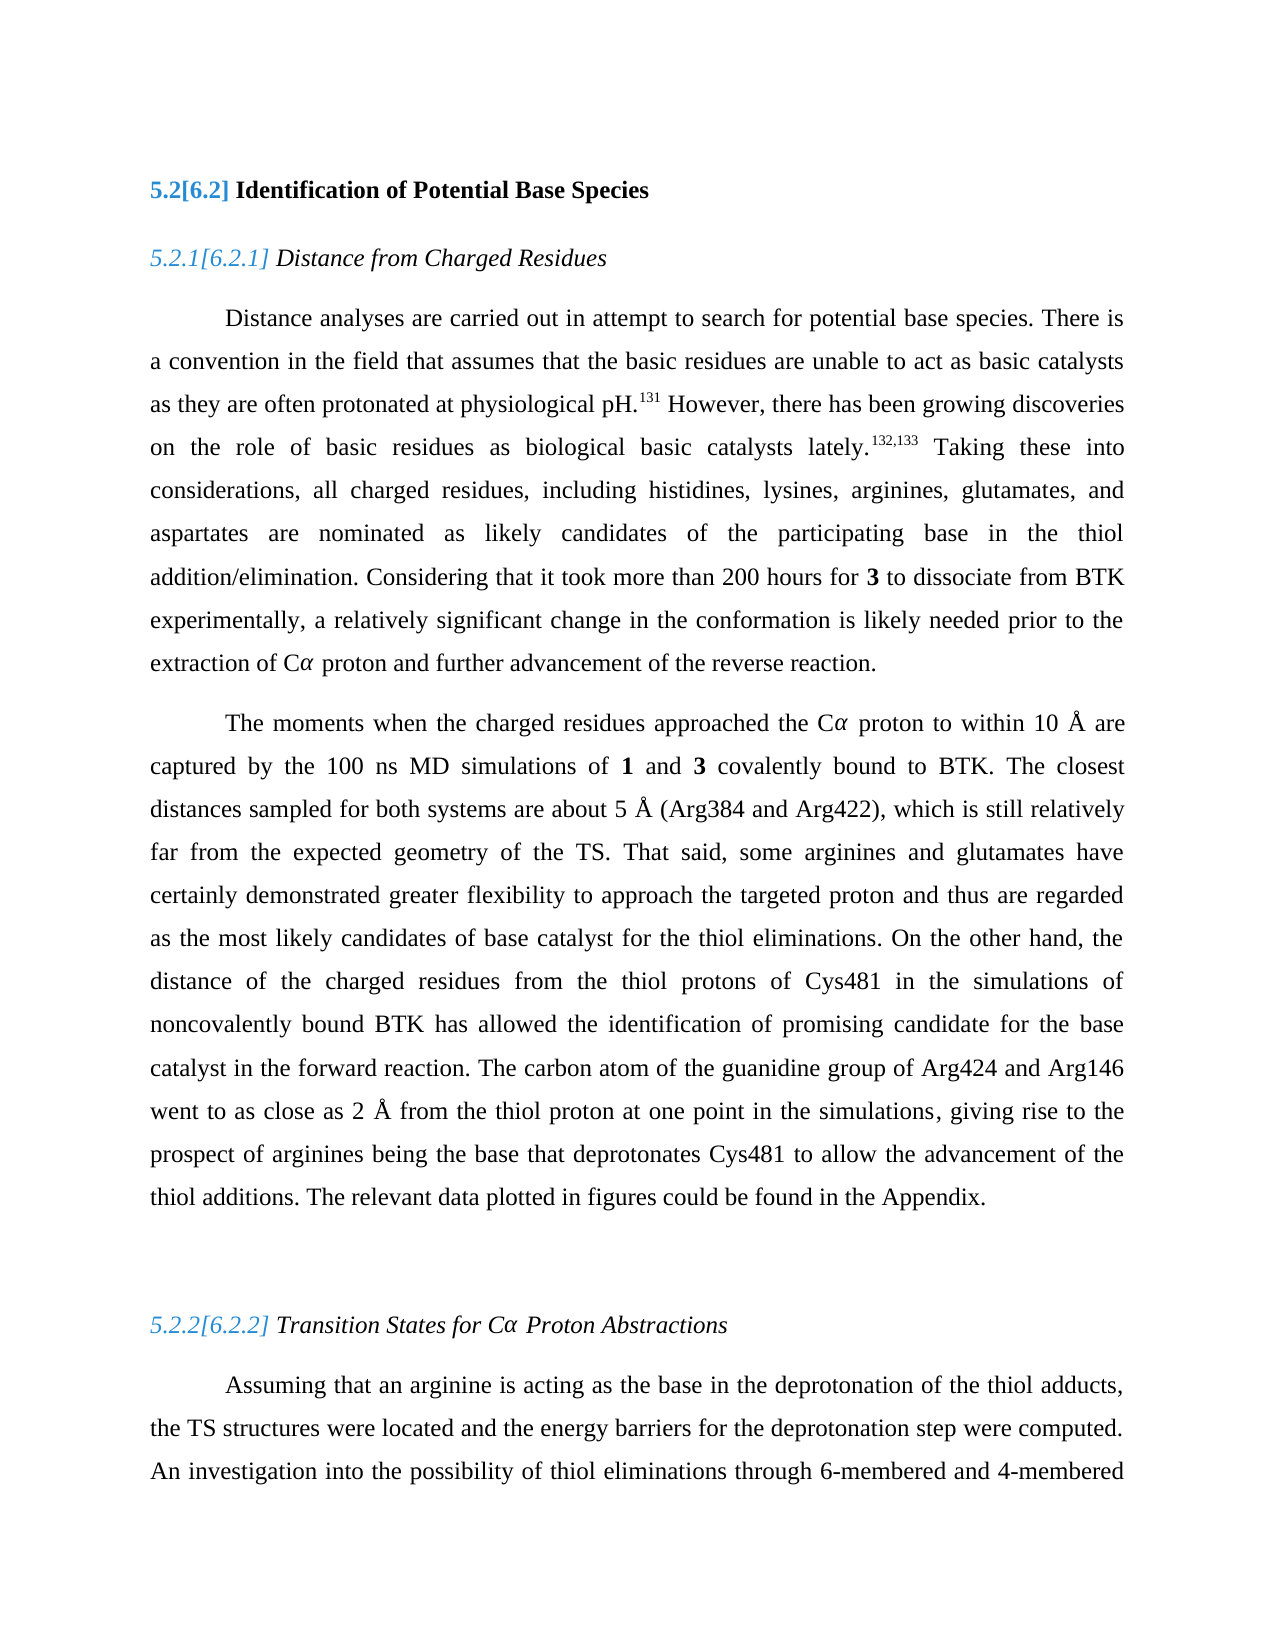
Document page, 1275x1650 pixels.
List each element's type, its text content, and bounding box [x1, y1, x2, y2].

text Distance analyses are carried out in attempt to search for potential base species. There is a convention in the field that assumes that the basic residues are unable to act as basic catalysts as they are often protonated at physiological pH.131 However, there has been growing discoveries on the role of basic residues as biological basic catalysts lately.132,133 Taking these into considerations, all charged residues, including histidines, lysines, arginines, glutamates, and aspartates are nominated as likely candidates of the participating base in the thiol addition/elimination. Considering that it took more than 200 hours for 3 to dissociate from BTK experimentally, a relatively significant change in the conformation is likely needed prior to the extraction of C proton and further advancement of the reverse reaction. [150, 303, 1125, 677]
subtitle Identification of Potential Base Species [150, 175, 1125, 204]
subtitle Distance from Charged Residues [150, 243, 1125, 272]
text The moments when the charged residues approached the C proton to within 10 Å are captured by the 100 ns MD simulations of 1 and 3 covalently bound to BTK. The closest distances sampled for both systems are about 5 Å (Arg384 and Arg422), which is still relatively far from the expected geometry of the TS. That said, some arginines and glutamates have certainly demonstrated greater flexibility to approach the targeted proton and thus are regarded as the most likely candidates of base catalyst for the thiol eliminations. On the other hand, the distance of the charged residues from the thiol protons of Cys481 in the simulations of noncovalently bound BTK has allowed the identification of promising candidate for the base catalyst in the forward reaction. The carbon atom of the guanidine group of Arg424 and Arg146 went to as close as 2 Å from the thiol proton at one point in the simulations, giving rise to the prospect of arginines being the base that deprotonates Cys481 to allow the advancement of the thiol additions. The relevant data plotted in figures could be found in the Appendix. [150, 708, 1125, 1211]
subtitle Transition States for C Proton Abstractions [150, 1310, 1125, 1339]
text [150, 1370, 1125, 1485]
